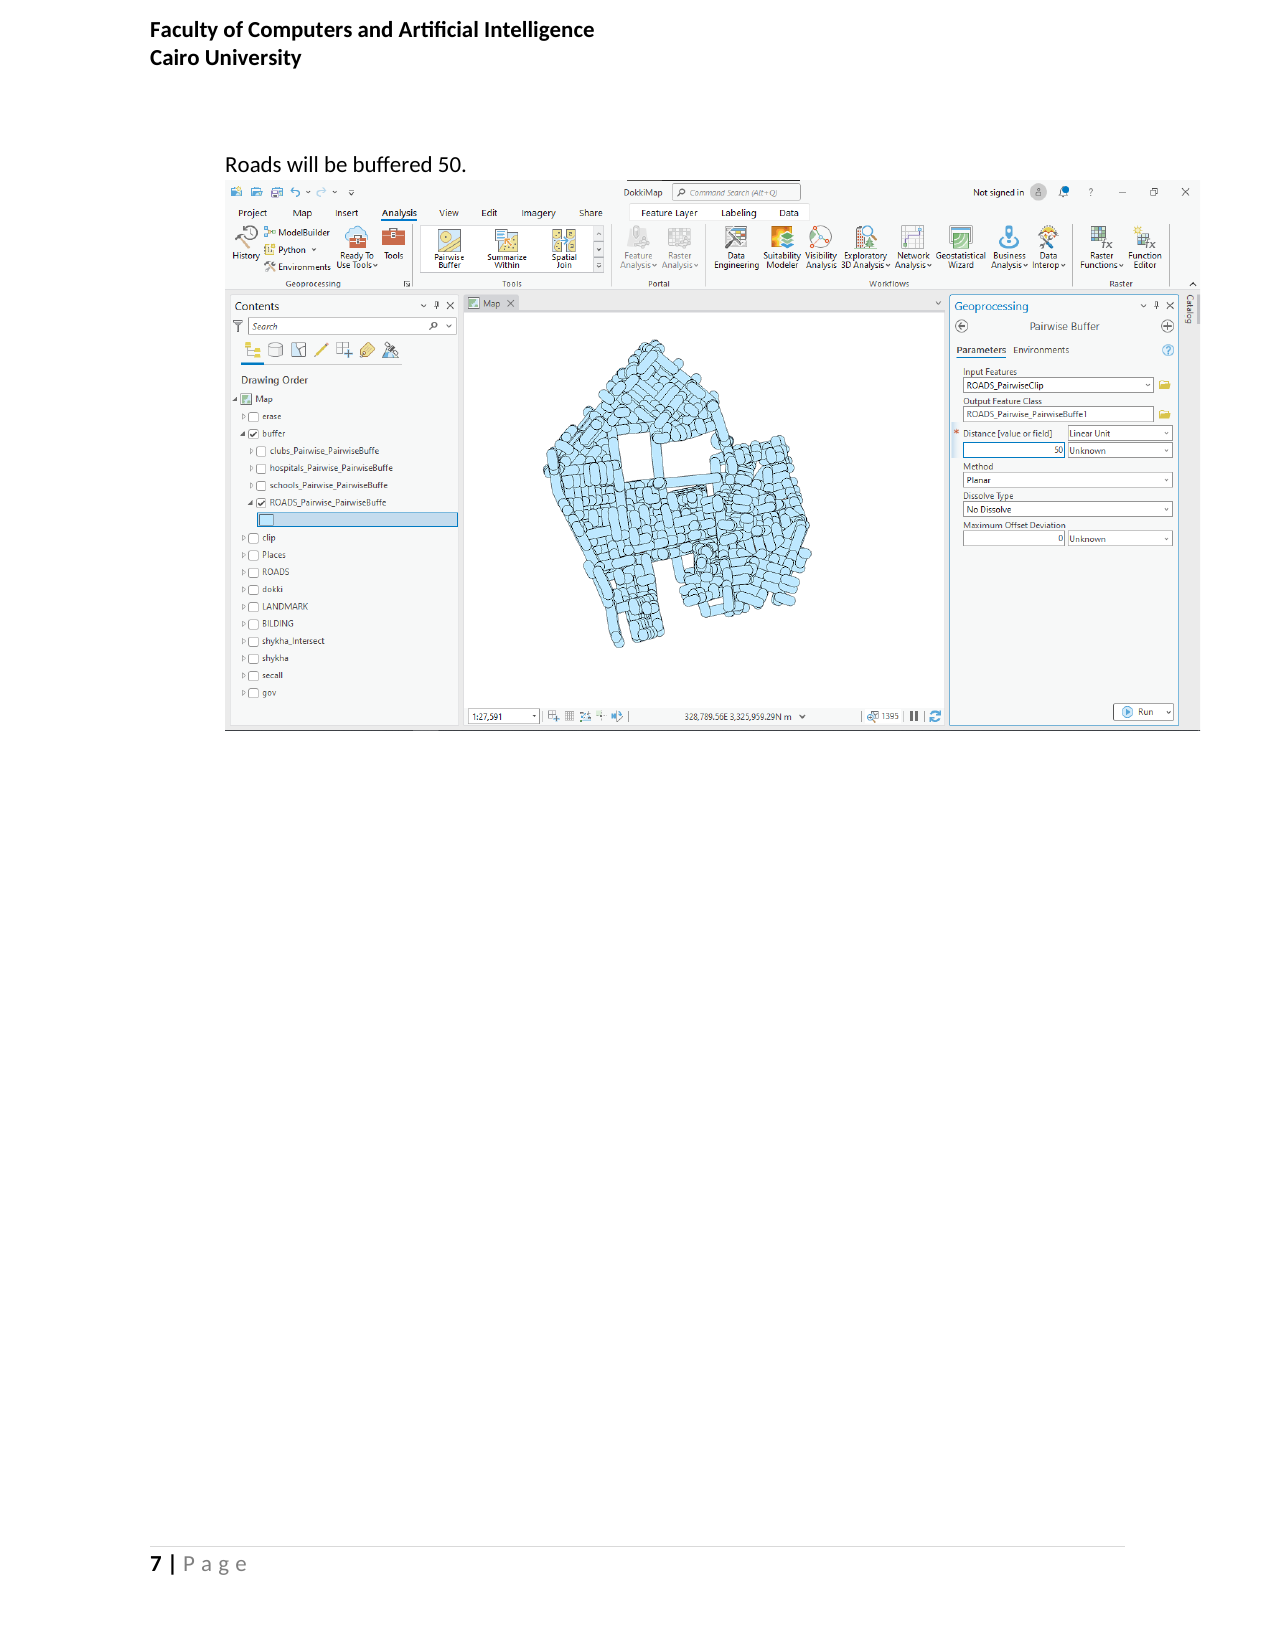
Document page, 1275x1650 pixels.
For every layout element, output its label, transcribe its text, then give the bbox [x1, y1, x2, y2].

picture [225, 180, 1200, 731]
list Roads will be buffered 50. [225, 150, 1125, 180]
